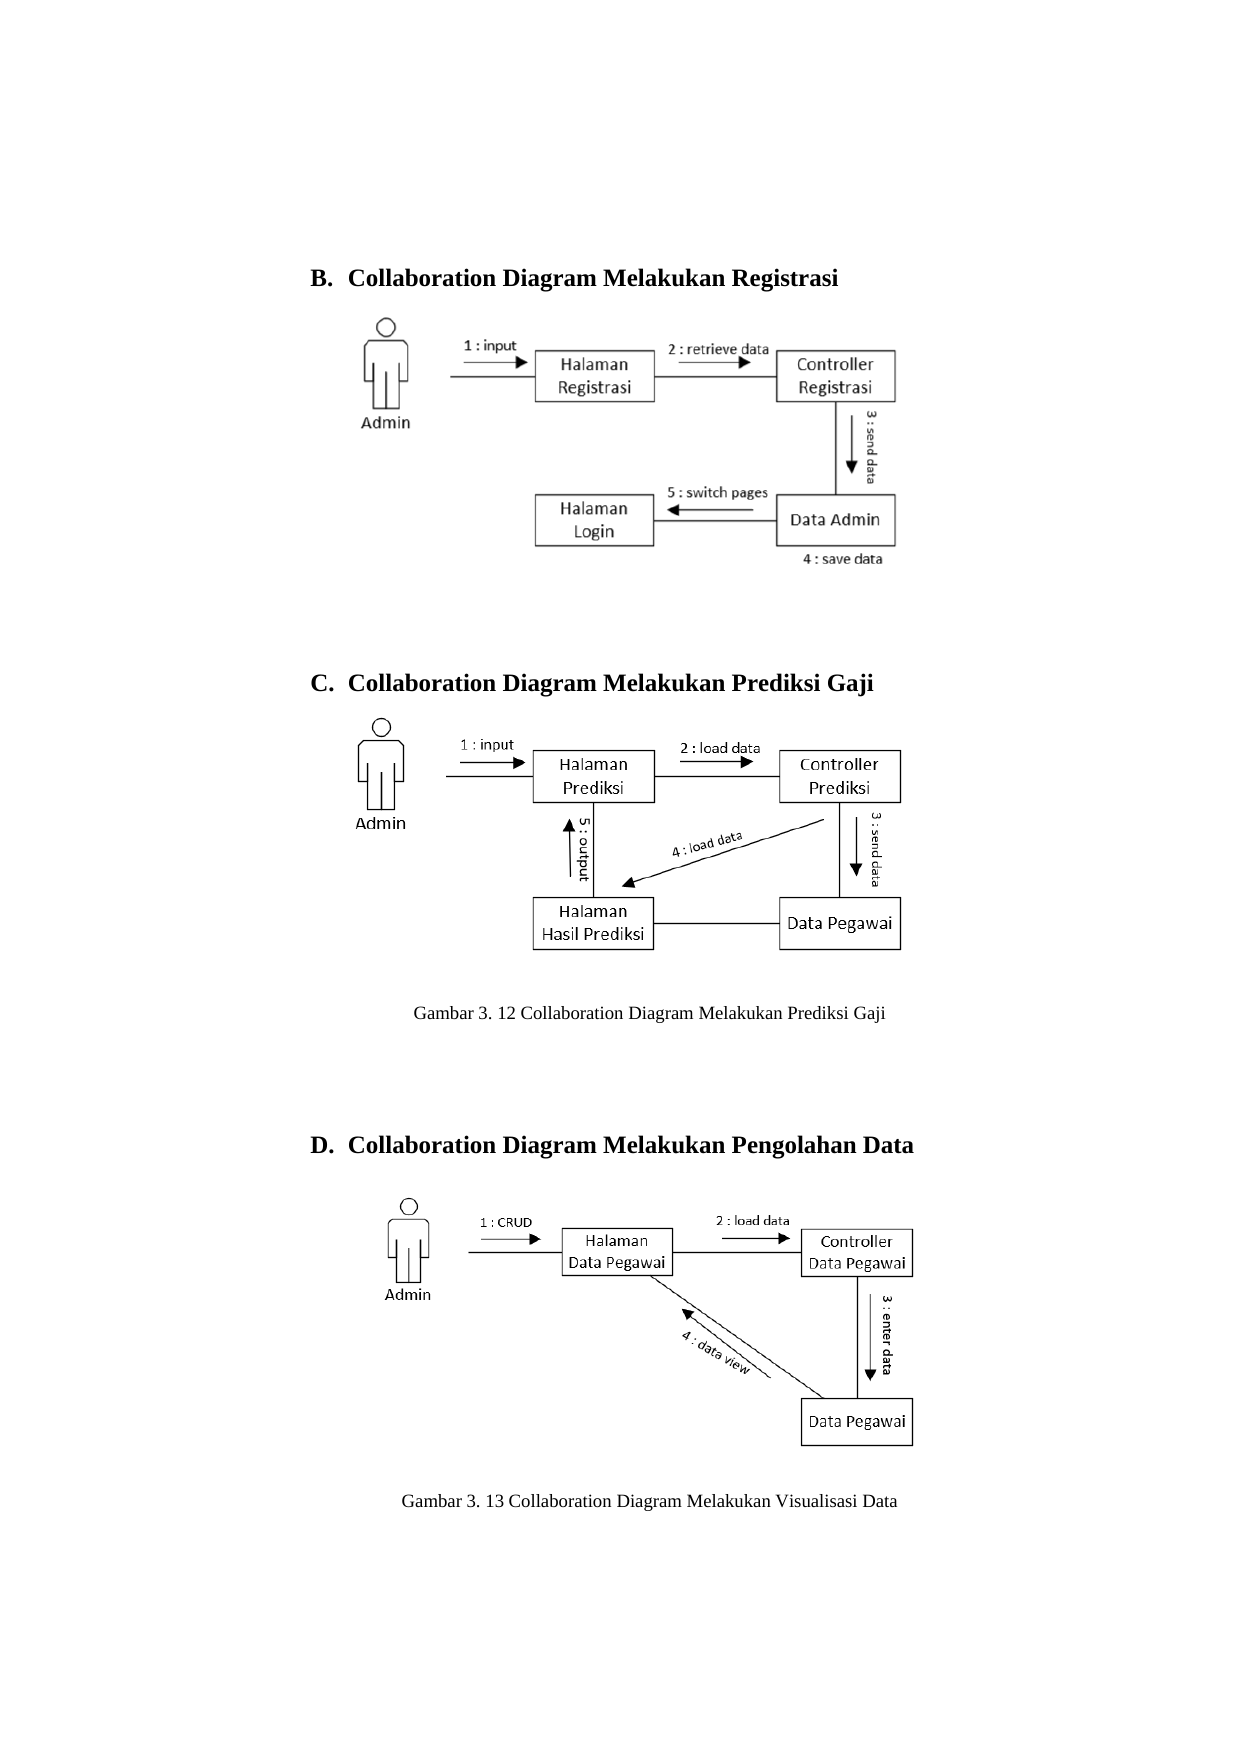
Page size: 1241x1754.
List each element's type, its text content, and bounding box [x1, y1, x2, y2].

picture [347, 711, 917, 968]
text Gambar 3. 12 Collaboration Diagram Melakukan Prediksi Gaji [236, 1002, 1063, 1023]
list Collaboration Diagram Melakukan Registrasi [310, 263, 1063, 292]
text Gambar 3. 13 Collaboration Diagram Melakukan Visualisasi Data [236, 1490, 1063, 1512]
list Collaboration Diagram Melakukan Pengolahan Data [310, 1131, 1063, 1159]
picture [347, 306, 909, 569]
list Collaboration Diagram Melakukan Prediksi Gaji [310, 668, 1063, 697]
picture [374, 1194, 925, 1456]
